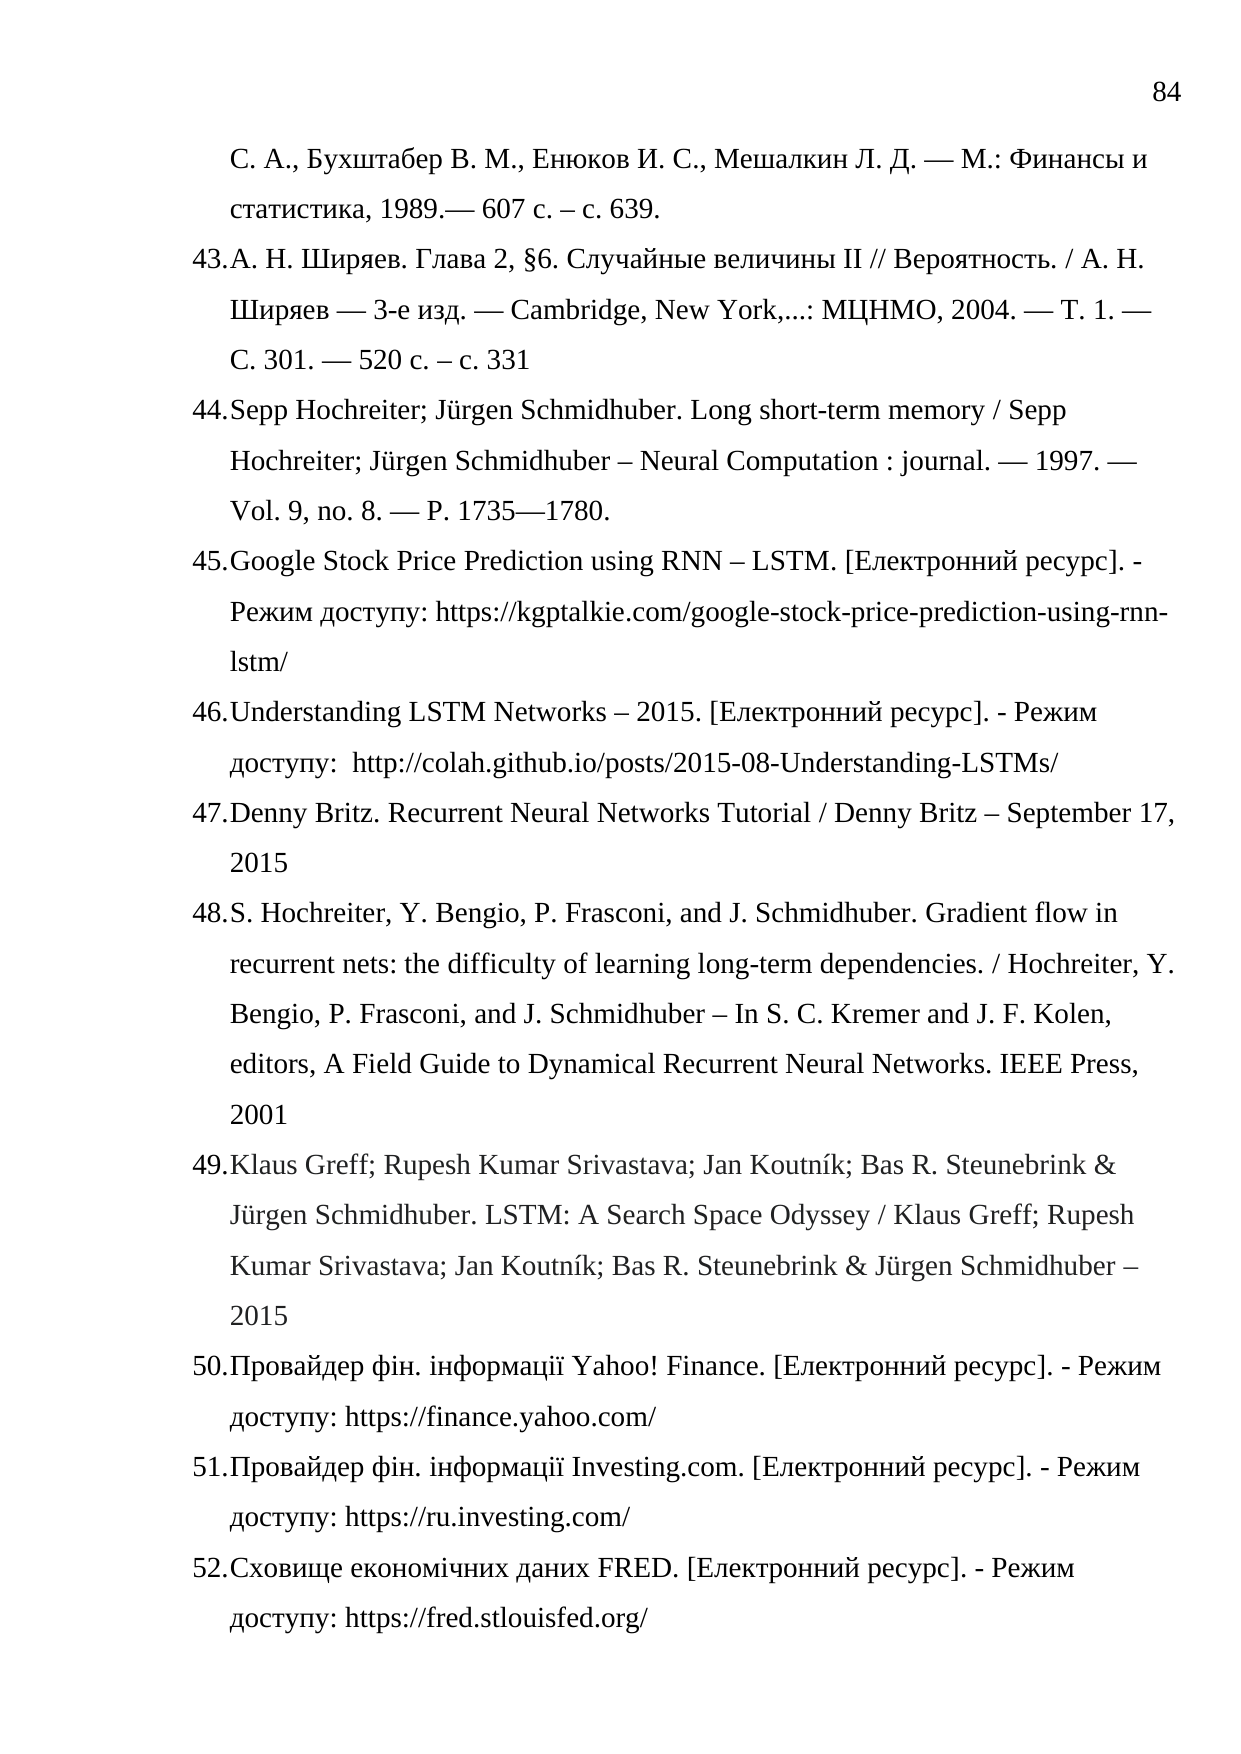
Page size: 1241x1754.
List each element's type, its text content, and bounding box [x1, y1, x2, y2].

list Understanding LSTM Networks – 2015. [Електронний ресурс]. - Режим доступу: http://colah.github.io/posts/2015-08-Understanding-LSTMs/ [192, 694, 1181, 778]
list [192, 141, 1181, 225]
list А. Н. Ширяев. Глава 2, §6. Случайные величины II // Вероятность. / А. Н. Ширяев — 3-е изд. — Cambridge, New York,...: МЦНМО, 2004. — Т. 1. — С. 301. — 520 с. – с. 331 [192, 242, 1181, 376]
list Klaus Greff; Rupesh Kumar Srivastava; Jan Koutník; Bas R. Steunebrink & Jürgen Schmidhuber. LSTM: A Search Space Odyssey / Klaus Greff; Rupesh Kumar Srivastava; Jan Koutník; Bas R. Steunebrink & Jürgen Schmidhuber – 2015 [192, 1147, 1181, 1332]
list Google Stock Price Prediction using RNN – LSTM. [Електронний ресурс]. - Режим доступу: https://kgptalkie.com/google-stock-price-prediction-using-rnn-lstm/ [192, 543, 1181, 678]
list S. Hochreiter, Y. Bengio, P. Frasconi, and J. Schmidhuber. Gradient flow in recurrent nets: the difficulty of learning long-term dependencies. / Hochreiter, Y. Bengio, P. Frasconi, and J. Schmidhuber – In S. C. Kremer and J. F. Kolen, editors, A Field Guide to Dynamical Recurrent Neural Networks. IEEE Press, 2001 [192, 896, 1181, 1130]
list Denny Britz. Recurrent Neural Networks Tutorial / Denny Britz – September 17, 2015 [192, 795, 1181, 879]
list Провайдер фін. інформації Investing.com. [Електронний ресурс]. - Режим доступу: https://ru.investing.com/ [192, 1449, 1181, 1533]
list Провайдер фін. інформації Yahoo! Finance. [Електронний ресурс]. - Режим доступу: https://finance.yahoo.com/ [192, 1348, 1181, 1432]
list Сховище економічних даних FRED. [Електронний ресурс]. - Режим доступу: https://fred.stlouisfed.org/ [192, 1550, 1181, 1633]
list Sepp Hochreiter; Jürgen Schmidhuber. Long short-term memory / Sepp Hochreiter; Jürgen Schmidhuber – Neural Computation : journal. — 1997. — Vol. 9, no. 8. — P. 1735—1780. [192, 392, 1181, 527]
